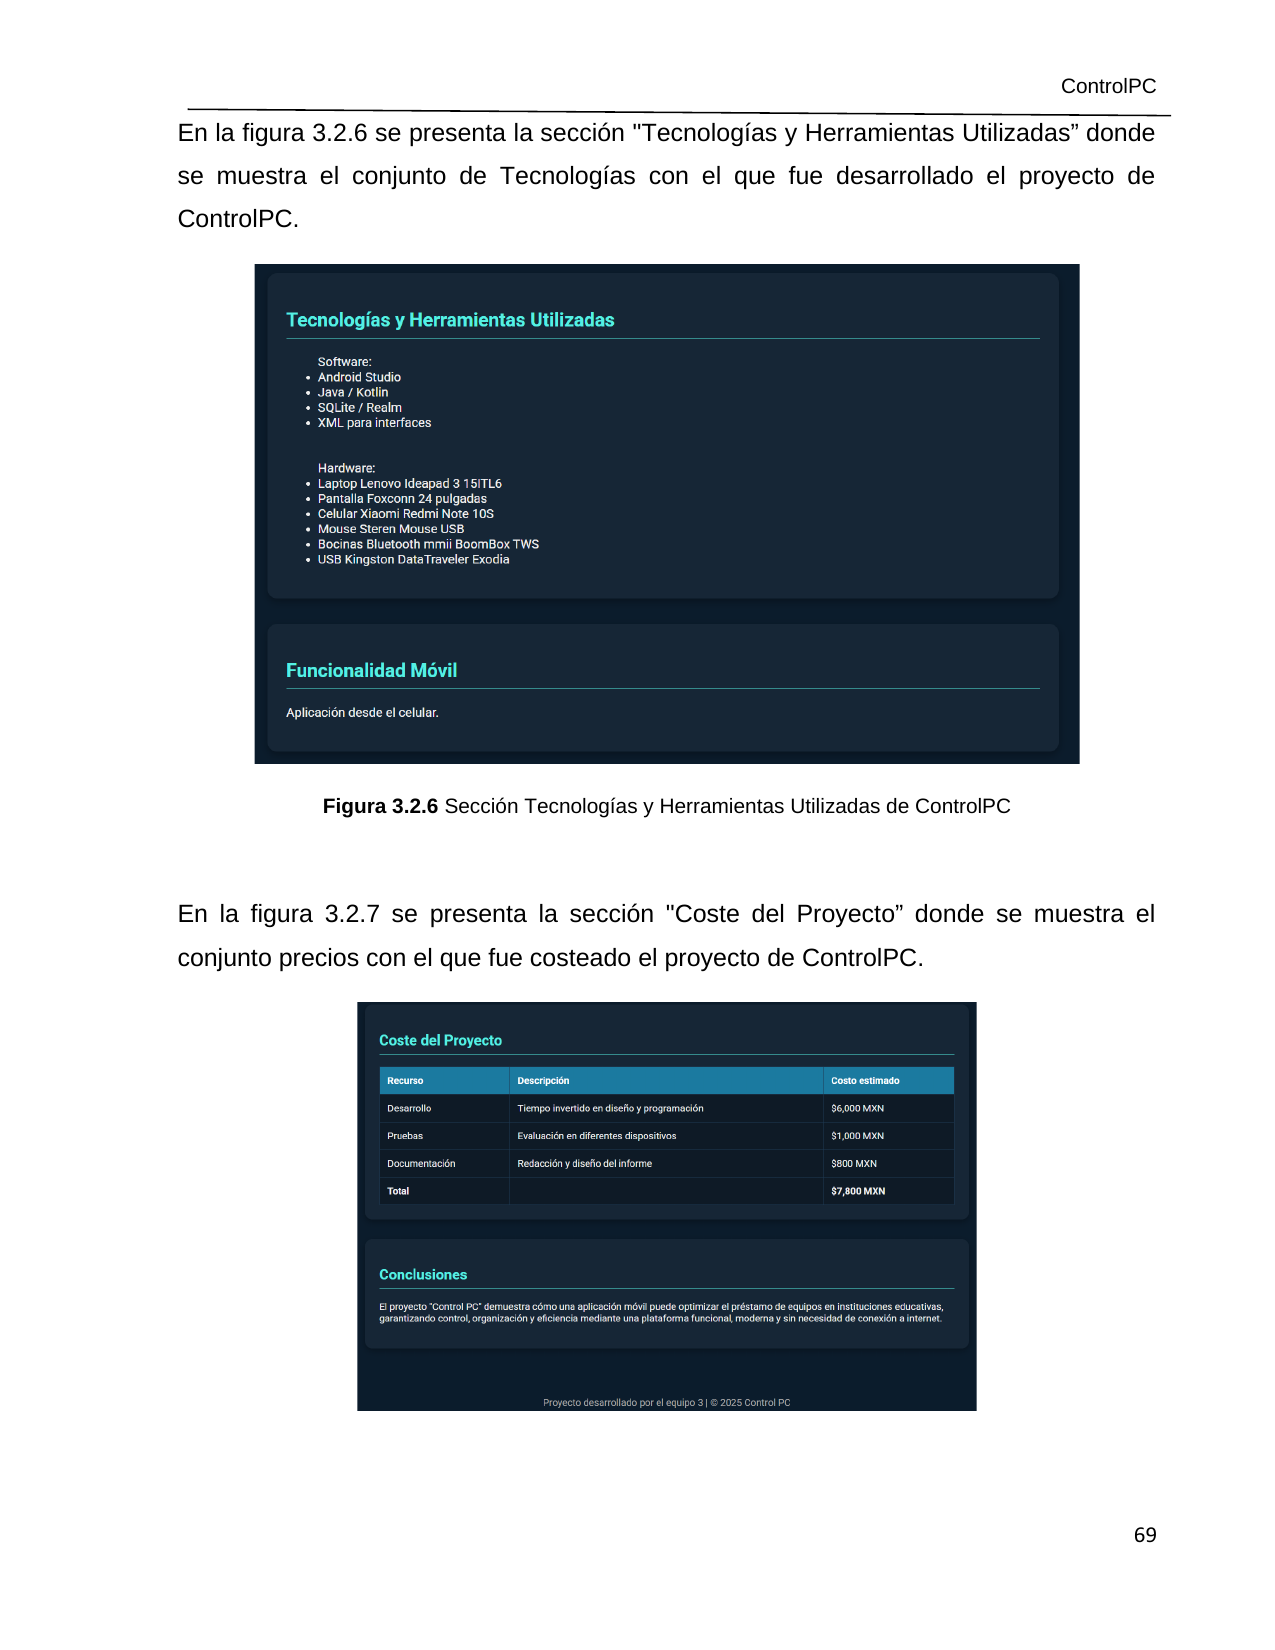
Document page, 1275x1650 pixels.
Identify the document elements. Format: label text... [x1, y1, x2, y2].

text En la figura 3.2.7 se presenta la sección "Coste del Proyecto” donde se muestra el conjunto precios con el que fue costeado el proyecto de ControlPC. [177, 899, 1157, 971]
text Figura 3.2.6 Sección Tecnologías y Herramientas Utilizadas de ControlPC [177, 794, 1157, 818]
text En la figura 3.2.6 se presenta la sección "Tecnologías y Herramientas Utilizadas” donde se muestra el conjunto de Tecnologías con el que fue desarrollado el proyecto de ControlPC. [177, 118, 1157, 233]
picture [357, 1002, 977, 1411]
picture [254, 264, 1080, 764]
